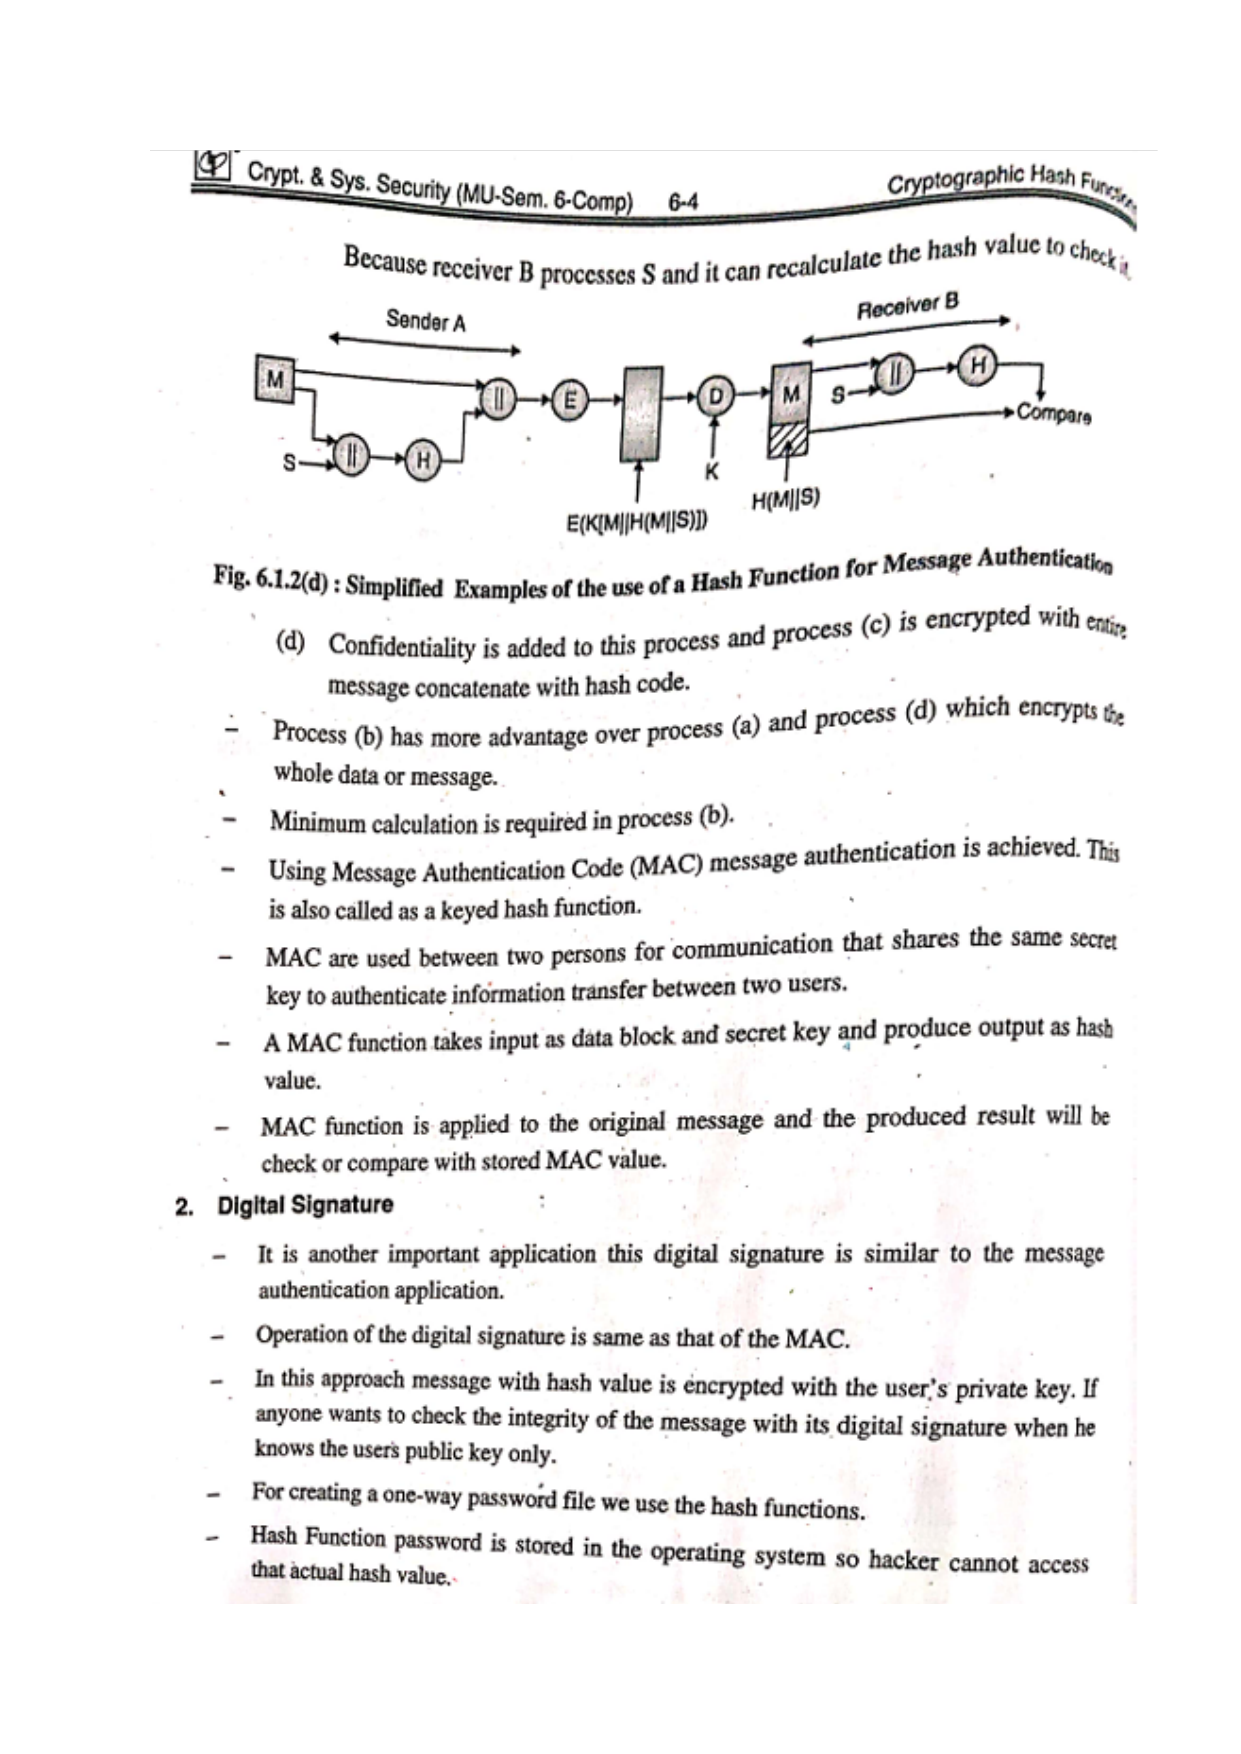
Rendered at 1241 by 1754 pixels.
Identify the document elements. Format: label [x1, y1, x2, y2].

picture [150, 150, 1158, 1604]
